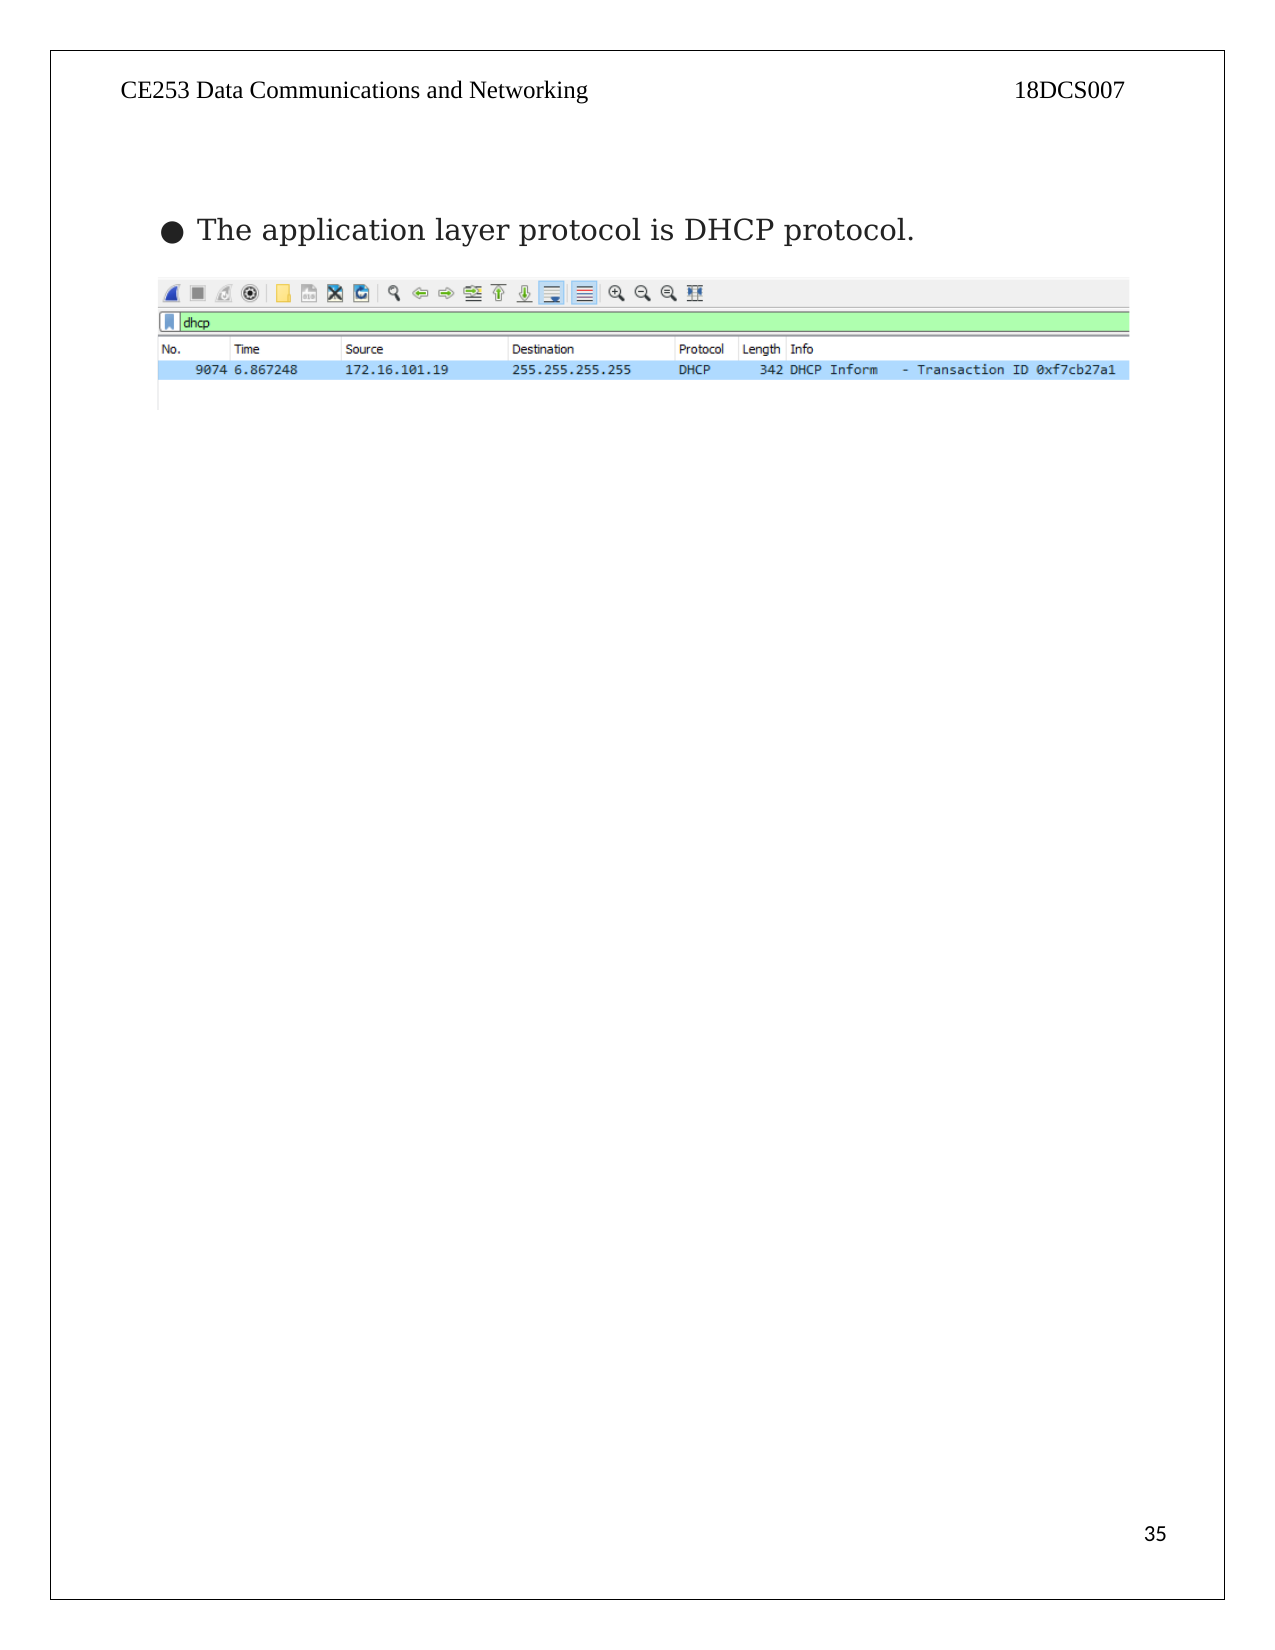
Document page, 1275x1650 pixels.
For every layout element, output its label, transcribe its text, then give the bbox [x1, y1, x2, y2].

list The application layer protocol is DHCP protocol. [159, 197, 1167, 257]
picture [157, 275, 1129, 410]
